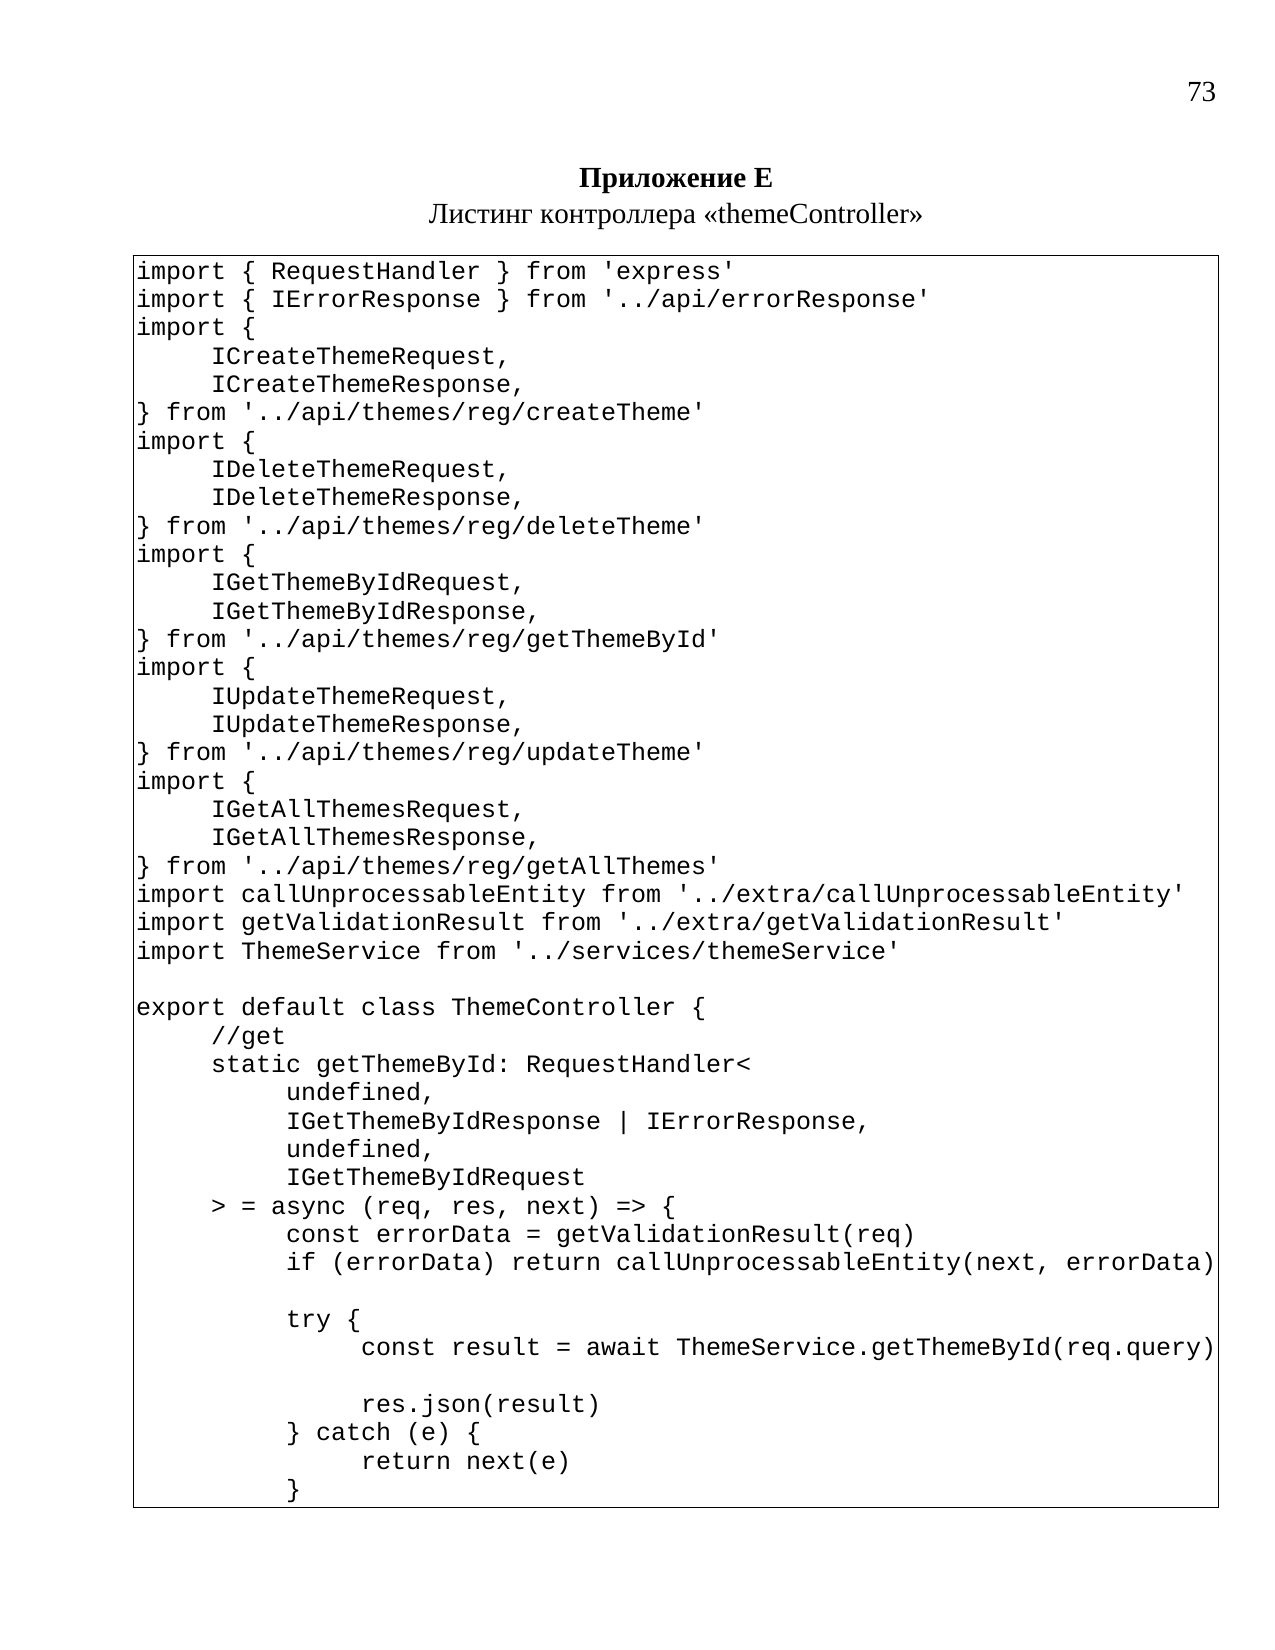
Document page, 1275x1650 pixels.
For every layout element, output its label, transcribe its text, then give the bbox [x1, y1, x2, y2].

text } catch (e) { [136, 1420, 1216, 1448]
text import { [136, 655, 1216, 683]
text IGetThemeByIdRequest [136, 1165, 1216, 1193]
text const errorData = getValidationResult(req) [136, 1222, 1216, 1250]
text undefined, [136, 1137, 1216, 1165]
text static getThemeById: RequestHandler< [136, 1052, 1216, 1080]
text res.json(result) [136, 1392, 1216, 1420]
text import { [136, 542, 1216, 570]
text IGetThemeByIdRequest, [136, 570, 1216, 598]
text IUpdateThemeResponse, [136, 712, 1216, 740]
text } from '../api/themes/reg/createTheme' [136, 400, 1216, 428]
text import callUnprocessableEntity from '../extra/callUnprocessableEntity' [136, 882, 1216, 910]
text import { RequestHandler } from 'express' [134, 256, 1218, 287]
text import { IErrorResponse } from '../api/errorResponse' [136, 287, 1216, 315]
text } from '../api/themes/reg/getAllThemes' [136, 853, 1216, 882]
text import { [136, 768, 1216, 797]
text import ThemeService from '../services/themeService' [136, 938, 1216, 967]
text ICreateThemeResponse, [136, 372, 1216, 400]
text } from '../api/themes/reg/getThemeById' [136, 627, 1216, 655]
text IGetAllThemesResponse, [136, 825, 1216, 853]
text IDeleteThemeResponse, [136, 485, 1216, 513]
text IGetAllThemesRequest, [136, 797, 1216, 825]
text import getValidationResult from '../extra/getValidationResult' [136, 910, 1216, 938]
text IDeleteThemeRequest, [136, 457, 1216, 485]
text export default class ThemeController { [136, 995, 1216, 1023]
text IUpdateThemeRequest, [136, 683, 1216, 712]
text if (errorData) return callUnprocessableEntity(next, errorData) [136, 1250, 1216, 1278]
text } [134, 1473, 1218, 1507]
text IGetThemeByIdResponse, [136, 598, 1216, 627]
text IGetThemeByIdResponse | IErrorResponse, [136, 1108, 1216, 1137]
text //get [136, 1023, 1216, 1052]
text try { [136, 1307, 1216, 1335]
text > = async (req, res, next) => { [136, 1193, 1216, 1222]
subtitle Приложение Е [136, 160, 1216, 194]
text const result = await ThemeService.getThemeById(req.query) [136, 1335, 1216, 1363]
text import { [136, 428, 1216, 457]
text import { [136, 315, 1216, 343]
text ICreateThemeRequest, [136, 343, 1216, 372]
text Листинг контроллера «themeController» [136, 197, 1216, 230]
text } from '../api/themes/reg/updateTheme' [136, 740, 1216, 768]
text } from '../api/themes/reg/deleteTheme' [136, 513, 1216, 542]
text undefined, [136, 1080, 1216, 1108]
text return next(e) [136, 1448, 1216, 1473]
